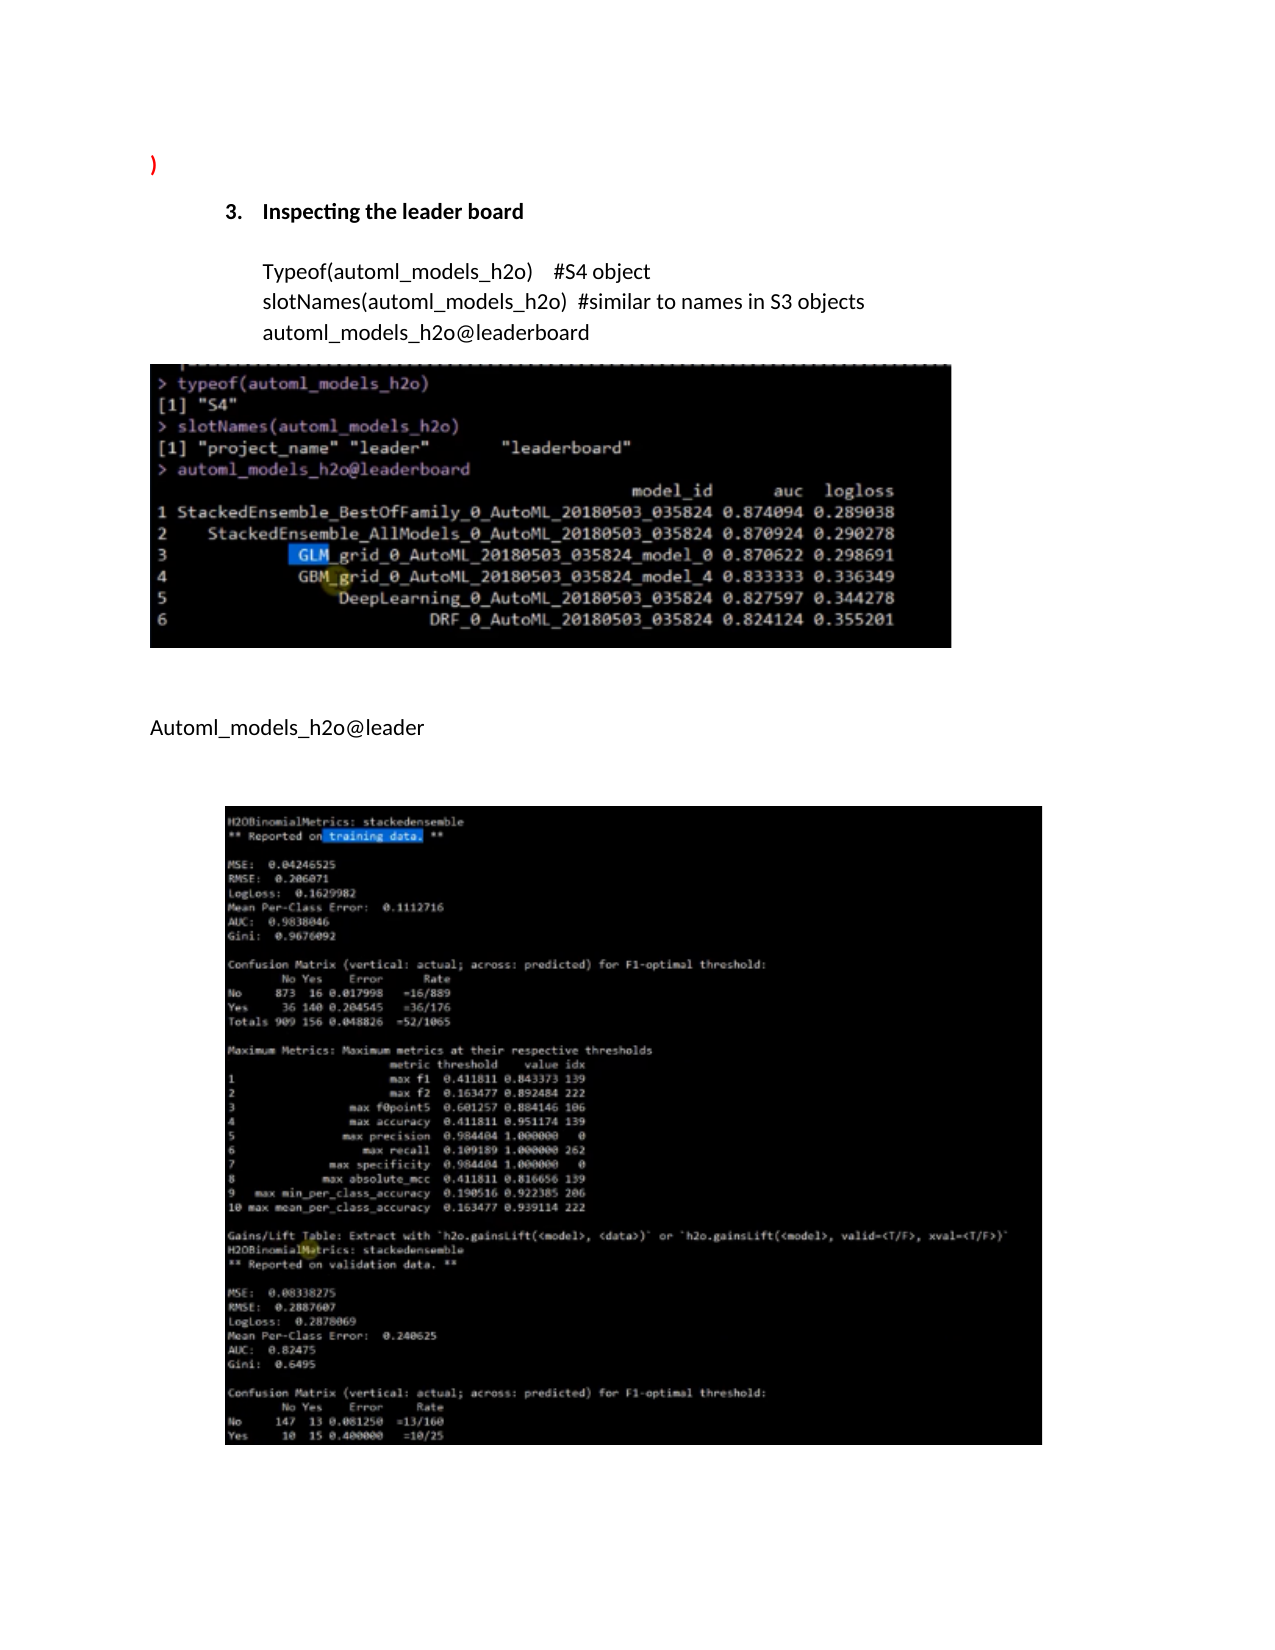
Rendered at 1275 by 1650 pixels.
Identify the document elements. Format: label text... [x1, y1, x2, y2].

list Inspecting the leader board [225, 197, 1125, 225]
picture [225, 806, 1043, 1445]
list slotNames(automl_models_h2o) #similar to names in S3 objects [262, 287, 1125, 316]
list Typeof(automl_models_h2o) #S4 object [262, 257, 1125, 285]
list automl_models_h2o@leaderboard [262, 318, 1125, 346]
text ) [150, 150, 1125, 178]
text Automl_models_h2o@leader [150, 713, 1125, 741]
picture [150, 364, 952, 648]
